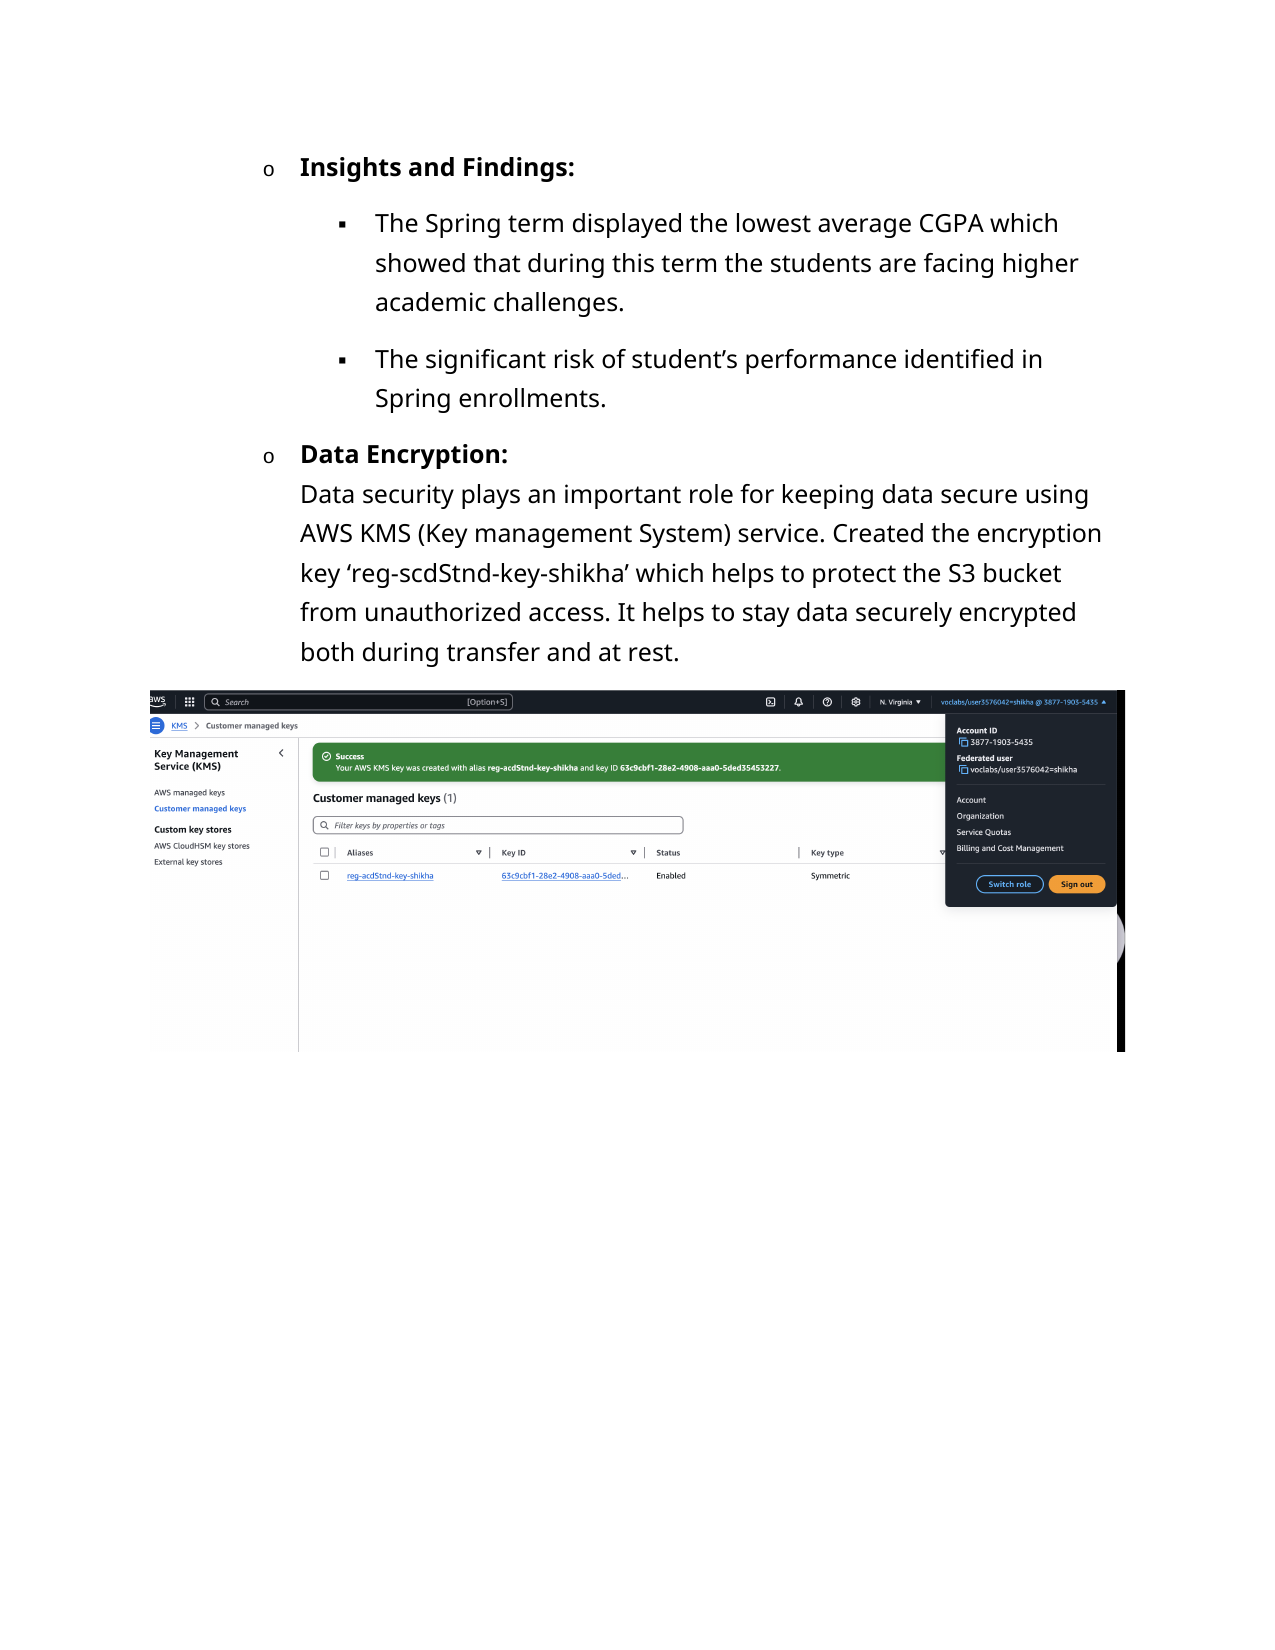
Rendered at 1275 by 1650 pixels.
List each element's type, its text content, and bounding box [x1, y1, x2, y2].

list The Spring term displayed the lowest average CGPA which showed that during this term the students are facing higher academic challenges. [337, 206, 1125, 319]
picture [150, 690, 1125, 1052]
list The significant risk of student’s performance identified in Spring enrollments. [337, 341, 1125, 415]
list Data Encryption: Data security plays an important role for keeping data secure using AWS KMS (Key management System) service. Created the encryption key ‘reg-scdStnd-key-shikha’ which helps to protect the S3 bucket from unauthorized access. It helps to stay data securely encrypted both during transfer and at rest. [262, 437, 1125, 668]
list Insights and Findings: [262, 150, 1125, 184]
